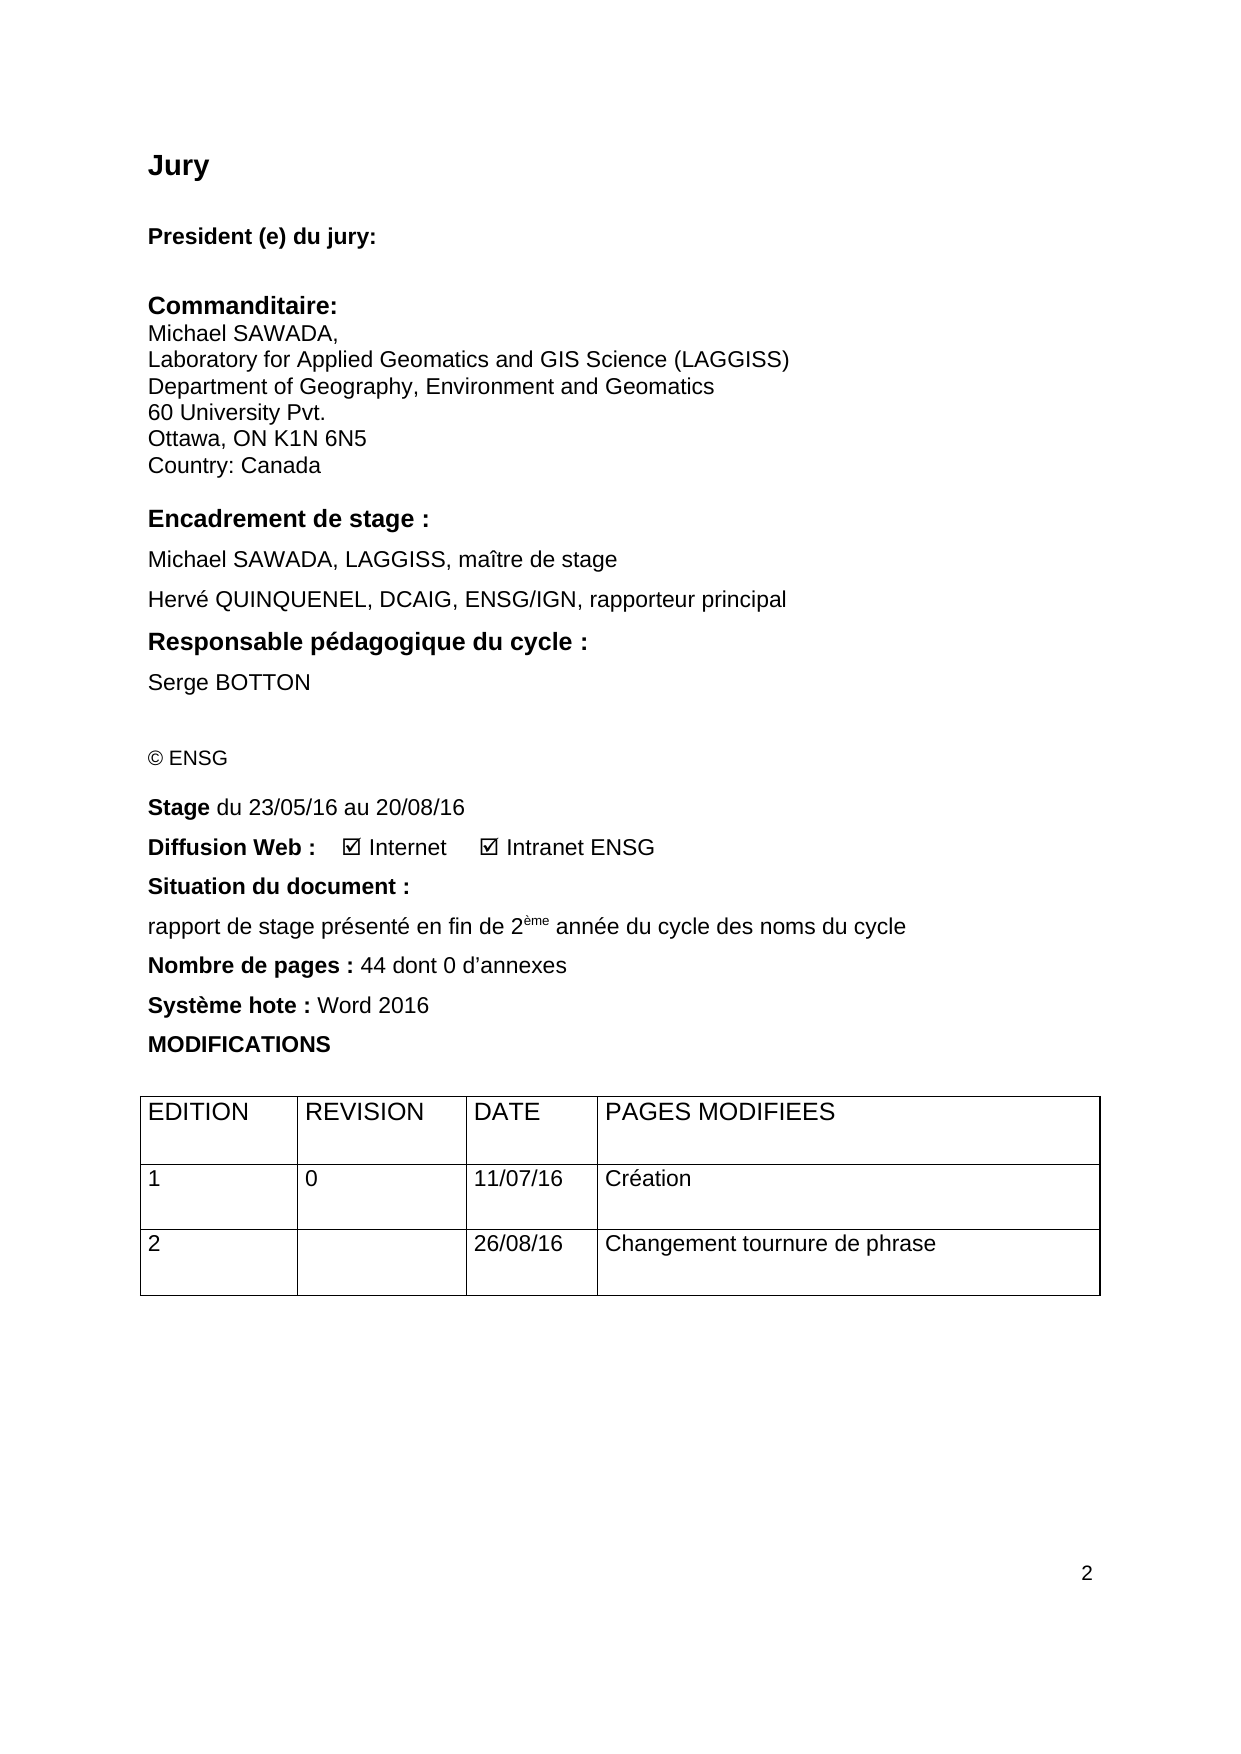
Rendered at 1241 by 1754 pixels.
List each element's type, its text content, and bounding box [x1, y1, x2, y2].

text Commanditaire: Michael SAWADA, [148, 291, 1092, 346]
text MODIFICATIONS [148, 1031, 1092, 1058]
table_cell 1 [141, 1165, 297, 1229]
text President (e) du jury: [148, 223, 1092, 249]
text Stage du 23/05/16 au 20/08/16 [148, 794, 1092, 821]
text 60 University Pvt. [148, 399, 1092, 425]
table_cell [298, 1230, 466, 1295]
table_cell 2 [141, 1230, 297, 1295]
table_cell Changement tournure de phrase [598, 1230, 1099, 1295]
text Laboratory for Applied Geomatics and GIS Science (LAGGISS) [148, 346, 1092, 373]
text Système hote : Word 2016 [148, 992, 1092, 1018]
table_cell 11/07/16 [467, 1165, 597, 1229]
text Country: Canada [148, 452, 1092, 478]
text Jury [148, 148, 1092, 181]
table_cell 0 [298, 1165, 466, 1229]
text Diffusion Web : Internet Intranet ENSG [148, 834, 1092, 860]
table_header PAGES MODIFIEES [598, 1097, 1099, 1164]
text Encadrement de stage : Michael SAWADA, LAGGISS, maître de stage Hervé QUINQUENEL, DCAIG, ENSG/IGN, rapporteur principal Responsable pédagogique du cycle : Serge BOTTON [148, 504, 1092, 695]
text Department of Geography, Environment and Geomatics [148, 373, 1092, 399]
text Situation du document : rapport de stage présenté en fin de 2ème année du cycle des noms du cycle [148, 873, 1092, 939]
table_header EDITION [141, 1097, 297, 1164]
text © ENSG [148, 745, 1092, 769]
table_header DATE [467, 1097, 597, 1164]
table_cell 26/08/16 [467, 1230, 597, 1295]
text Ottawa, ON K1N 6N5 [148, 425, 1092, 452]
table_header REVISION [298, 1097, 466, 1164]
table_cell Création [598, 1165, 1099, 1229]
text Nombre de pages : 44 dont 0 d’annexes [148, 952, 1092, 979]
